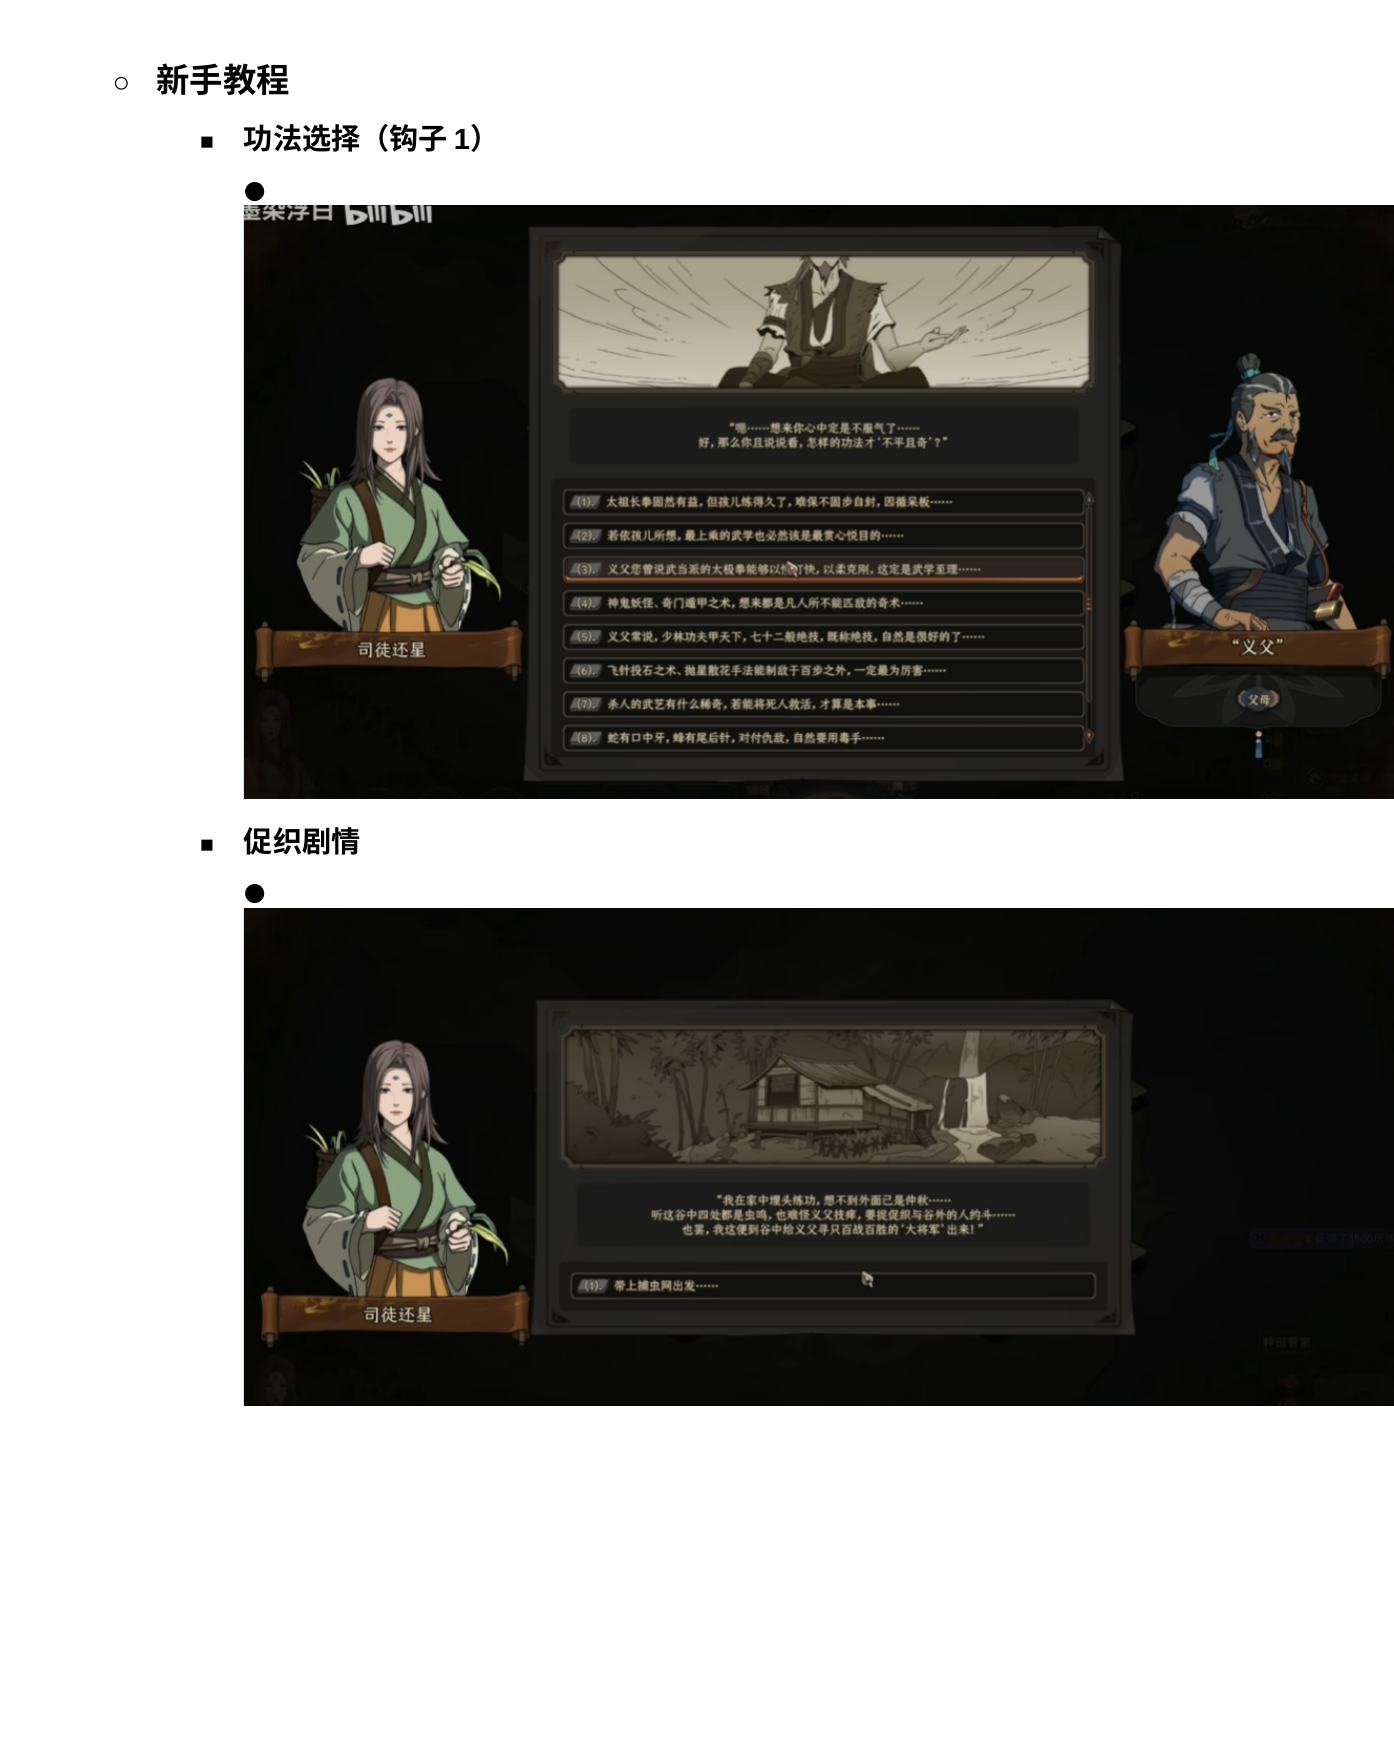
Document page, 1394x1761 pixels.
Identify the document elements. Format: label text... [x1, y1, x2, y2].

picture [243, 205, 1394, 799]
subtitle 新手教程 [112, 75, 1281, 96]
subtitle 促织剧情 [200, 835, 1281, 856]
picture [243, 908, 1394, 1406]
subtitle 功法选择（钩子1） [200, 132, 1281, 154]
